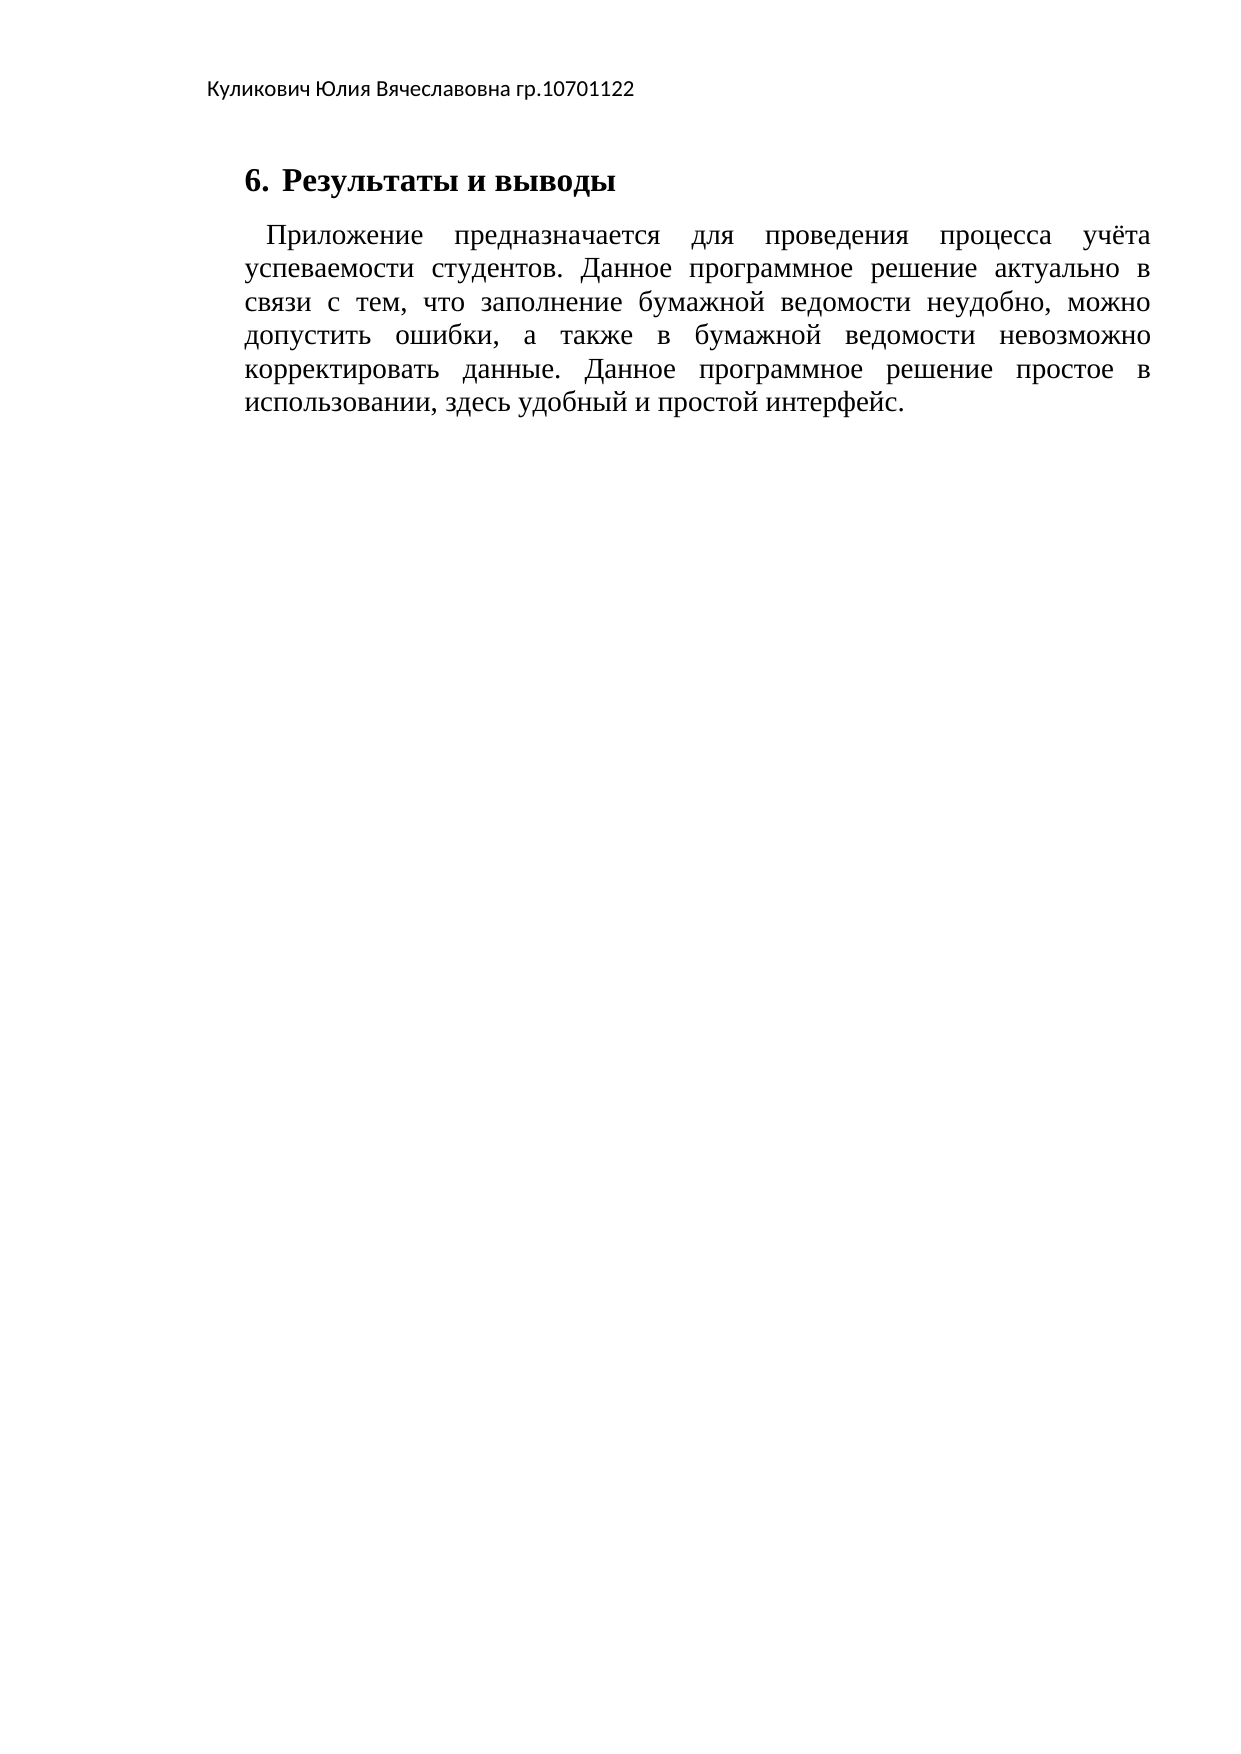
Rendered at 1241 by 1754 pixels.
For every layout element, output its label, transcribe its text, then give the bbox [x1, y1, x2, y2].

text Приложение предназначается для проведения процесса учёта успеваемости студентов. Данное программное решение актуально в связи с тем, что заполнение бумажной ведомости неудобно, можно допустить ошибки, а также в бумажной ведомости невозможно корректировать данные. Данное программное решение простое в использовании, здесь удобный и простой интерфейс. [244, 217, 1152, 418]
subtitle Результаты и выводы [244, 160, 1152, 198]
